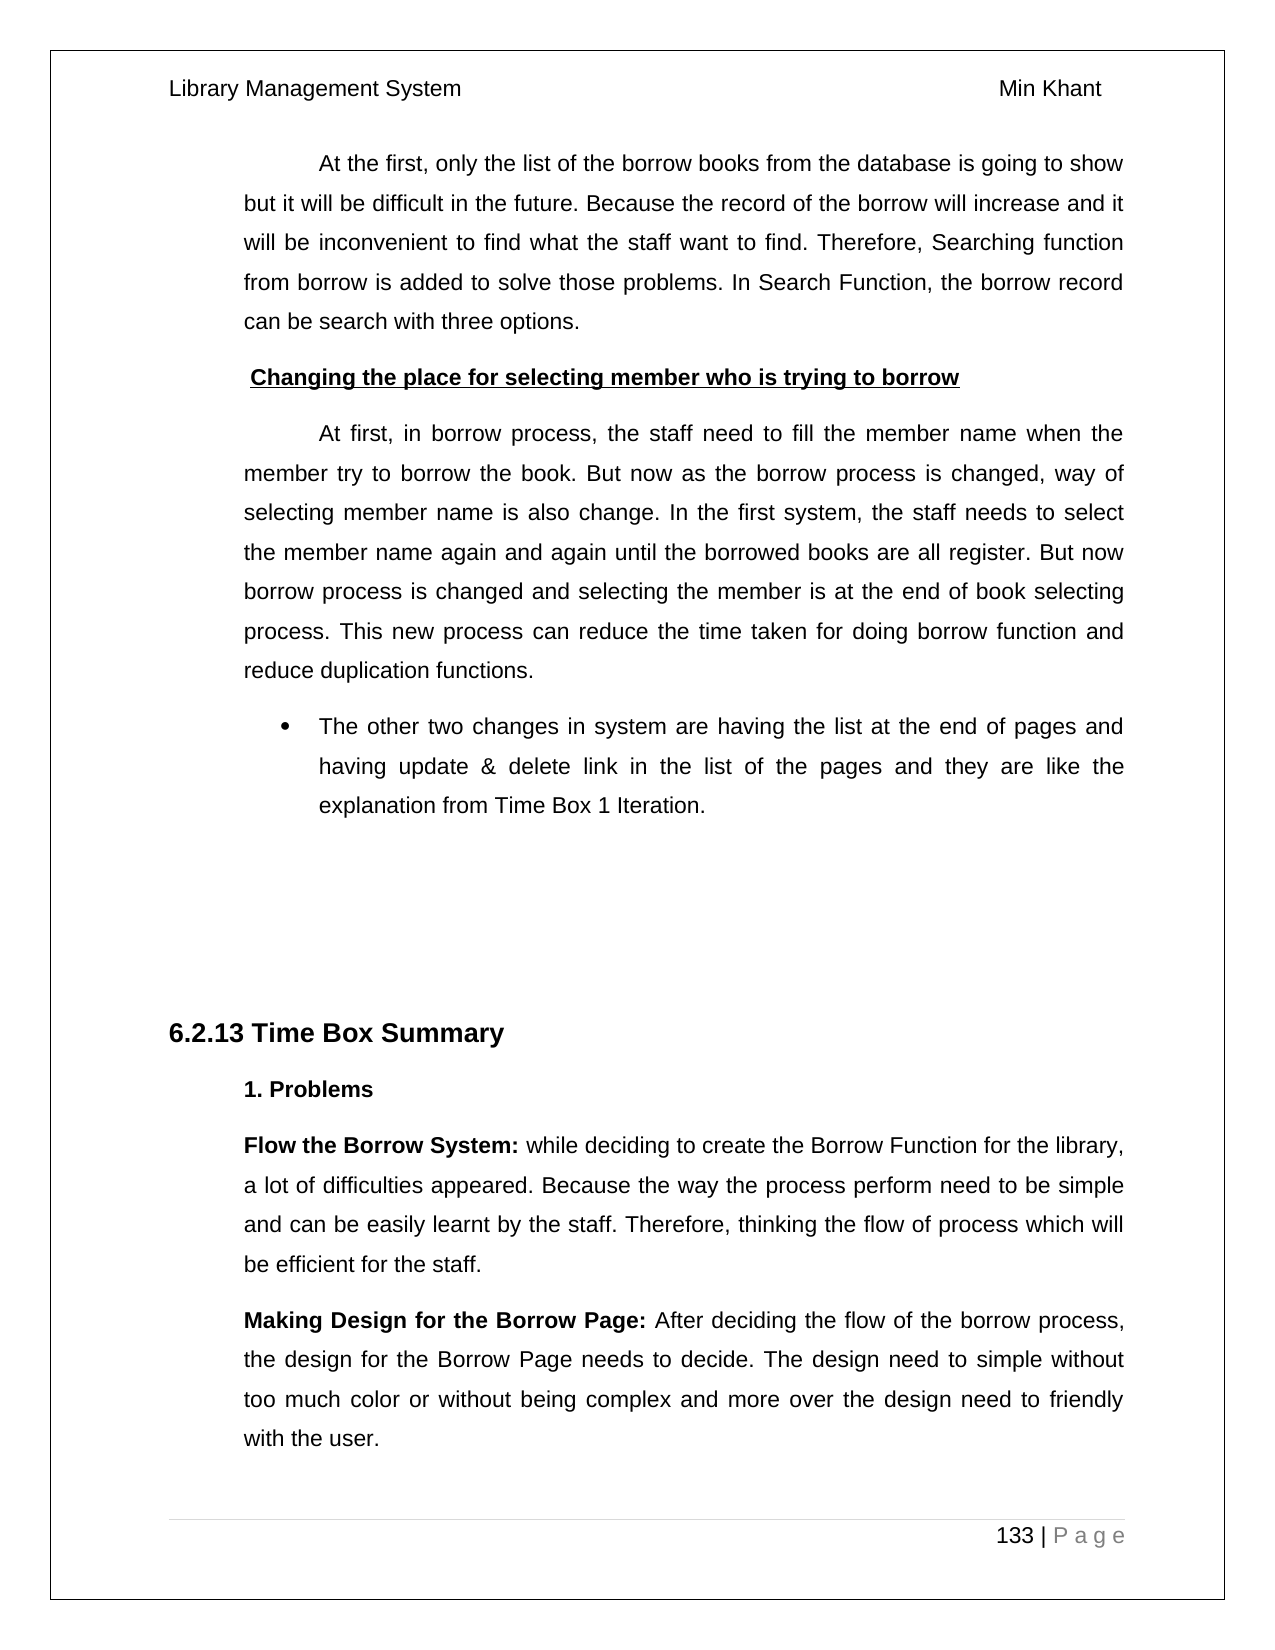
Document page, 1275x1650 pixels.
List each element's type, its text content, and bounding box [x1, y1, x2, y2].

list Making Design for the Borrow Page: After deciding the flow of the borrow process, the design for the Borrow Page needs to decide. The design need to simple without too much color or without being complex and more over the design need to friendly with the user. [244, 1307, 1125, 1452]
text 1. Problems [169, 1076, 1125, 1102]
text At the first, only the list of the borrow books from the database is going to show but it will be difficult in the future. Because the record of the borrow will increase and it will be inconvenient to find what the staff want to find. Therefore, Searching function from borrow is added to solve those problems. In Search Function, the borrow record can be search with three options. [244, 150, 1125, 334]
list The other two changes in system are having the list at the end of pages and having update & delete link in the list of the pages and they are like the explanation from Time Box 1 Iteration. [281, 713, 1125, 818]
text At first, in borrow process, the staff need to fill the member name when the member try to borrow the book. But now as the borrow process is changed, way of selecting member name is also change. In the first system, the staff needs to select the member name again and again until the borrowed books are all register. But now borrow process is changed and selecting the member is at the end of book selecting process. This new process can reduce the time taken for doing borrow function and reduce duplication functions. [244, 420, 1125, 683]
text Changing the place for selecting member who is trying to borrow [244, 364, 1125, 390]
text Flow the Borrow System: while deciding to create the Borrow Function for the library, a lot of difficulties appeared. Because the way the process perform need to be simple and can be easily learnt by the staff. Therefore, thinking the flow of process which will be efficient for the staff. [244, 1132, 1125, 1277]
subtitle 6.2.13 Time Box Summary [169, 1017, 1125, 1048]
